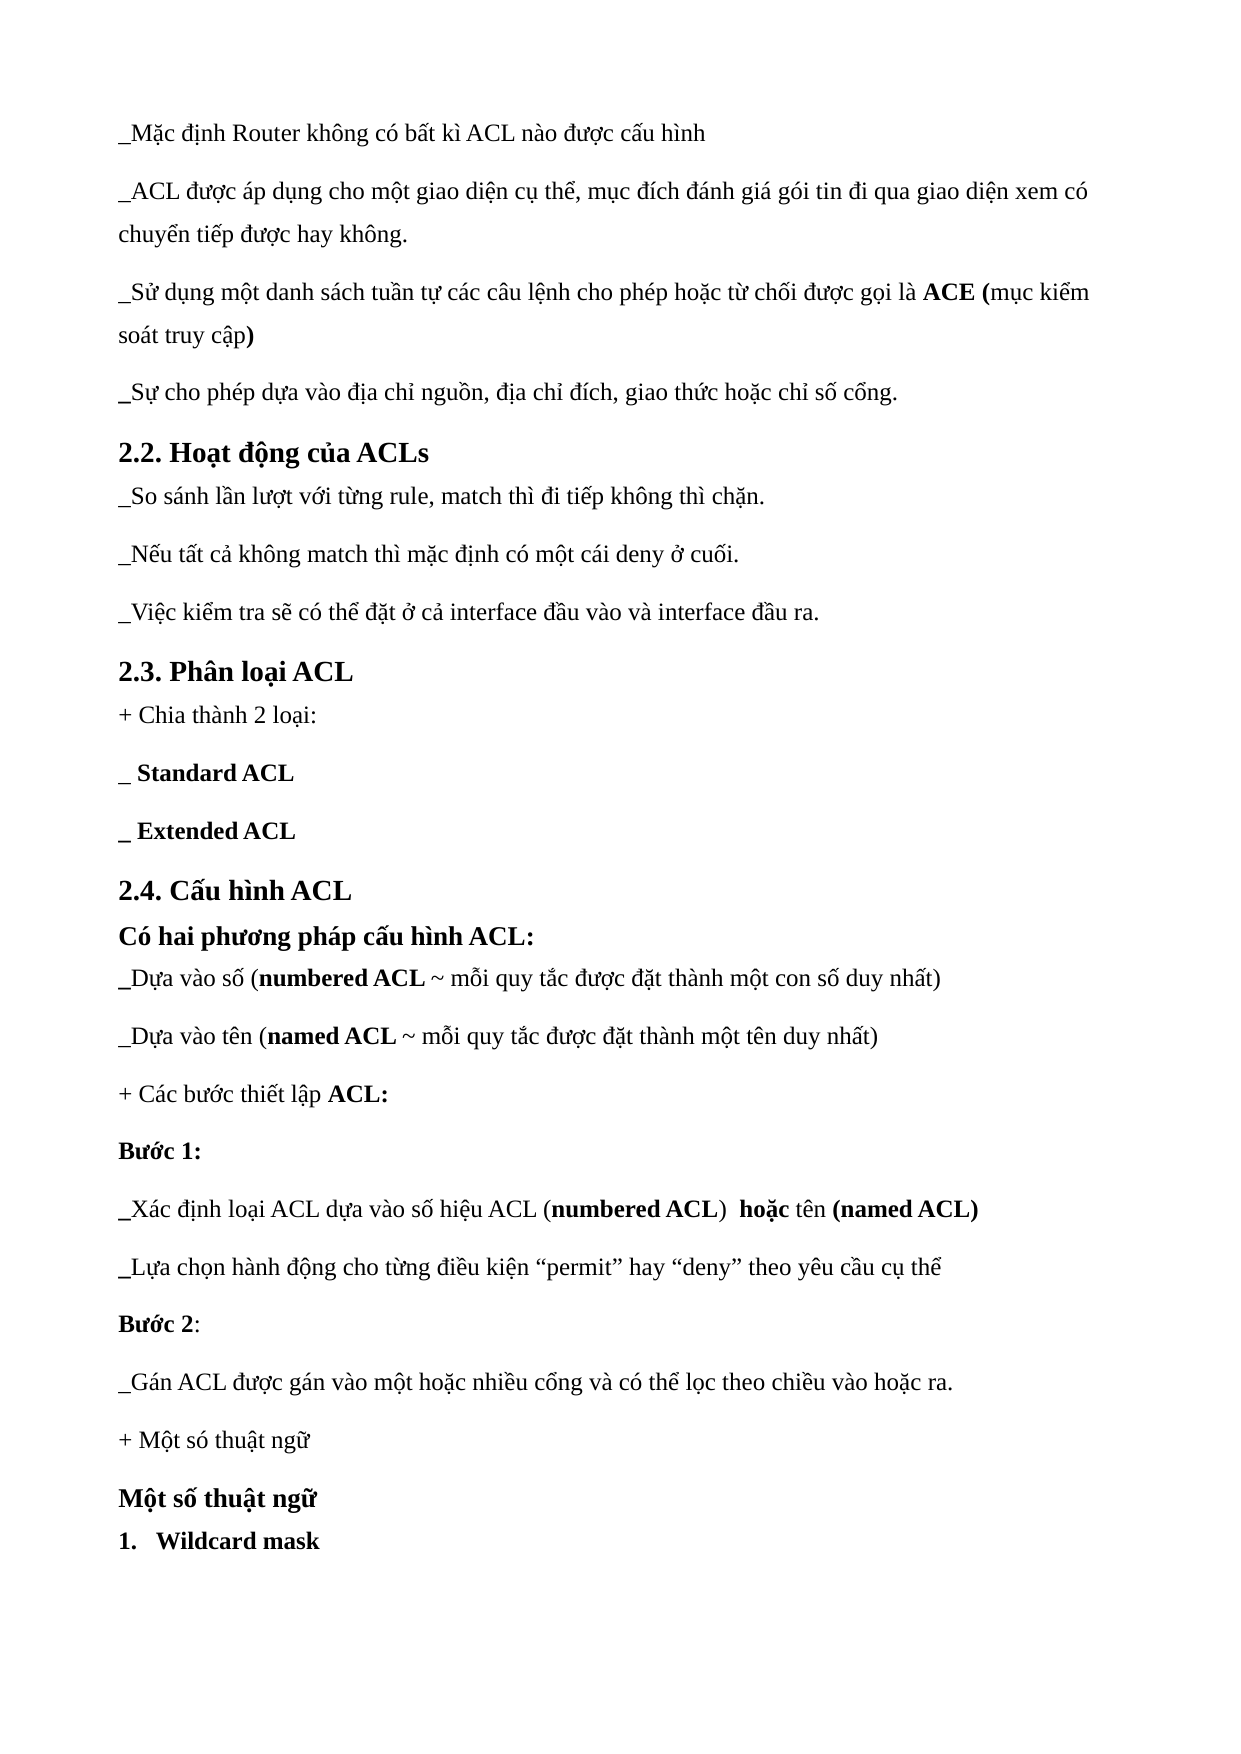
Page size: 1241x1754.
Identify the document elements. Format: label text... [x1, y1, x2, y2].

subtitle Có hai phương pháp cấu hình ACL: [118, 919, 1122, 951]
text _Mặc định Router không có bất kì ACL nào được cấu hình [118, 118, 1122, 147]
text Bước 2: [118, 1309, 1122, 1338]
subtitle 2.3. Phân loại ACL [118, 654, 1122, 688]
text _Sử dụng một danh sách tuần tự các câu lệnh cho phép hoặc từ chối được gọi là ACE (mục kiểm soát truy cập) [118, 277, 1122, 348]
text + Một só thuật ngữ [118, 1425, 1122, 1454]
text _Dựa vào số (numbered ACL ~ mỗi quy tắc được đặt thành một con số duy nhất) [118, 963, 1122, 992]
text Bước 1: [118, 1136, 1122, 1165]
text _Dựa vào tên (named ACL ~ mỗi quy tắc được đặt thành một tên duy nhất) [118, 1021, 1122, 1050]
text _Sự cho phép dựa vào địa chỉ nguồn, địa chỉ đích, giao thức hoặc chỉ số cổng. [118, 377, 1122, 406]
subtitle 2.4. Cấu hình ACL [118, 873, 1122, 907]
text + Các bước thiết lập ACL: [118, 1079, 1122, 1107]
text _So sánh lần lượt với từng rule, match thì đi tiếp không thì chặn. [118, 481, 1122, 510]
text _Xác định loại ACL dựa vào số hiệu ACL (numbered ACL) hoặc tên (named ACL) [118, 1194, 1122, 1223]
text _ Standard ACL [118, 758, 1122, 787]
text _Gán ACL được gán vào một hoặc nhiều cổng và có thể lọc theo chiều vào hoặc ra. [118, 1367, 1122, 1396]
text _Việc kiểm tra sẽ có thể đặt ở cả interface đầu vào và interface đầu ra. [118, 597, 1122, 625]
text _Nếu tất cả không match thì mặc định có một cái deny ở cuối. [118, 539, 1122, 568]
subtitle 2.2. Hoạt động của ACLs [118, 435, 1122, 469]
text + Chia thành 2 loại: [118, 700, 1122, 729]
text _Lựa chọn hành động cho từng điều kiện “permit” hay “deny” theo yêu cầu cụ thể [118, 1252, 1122, 1281]
list Wildcard mask [118, 1526, 1122, 1555]
subtitle Một số thuật ngữ [118, 1483, 1122, 1514]
text _ Extended ACL [118, 816, 1122, 844]
text _ACL được áp dụng cho một giao diện cụ thể, mục đích đánh giá gói tin đi qua giao diện xem có chuyển tiếp được hay không. [118, 176, 1122, 248]
